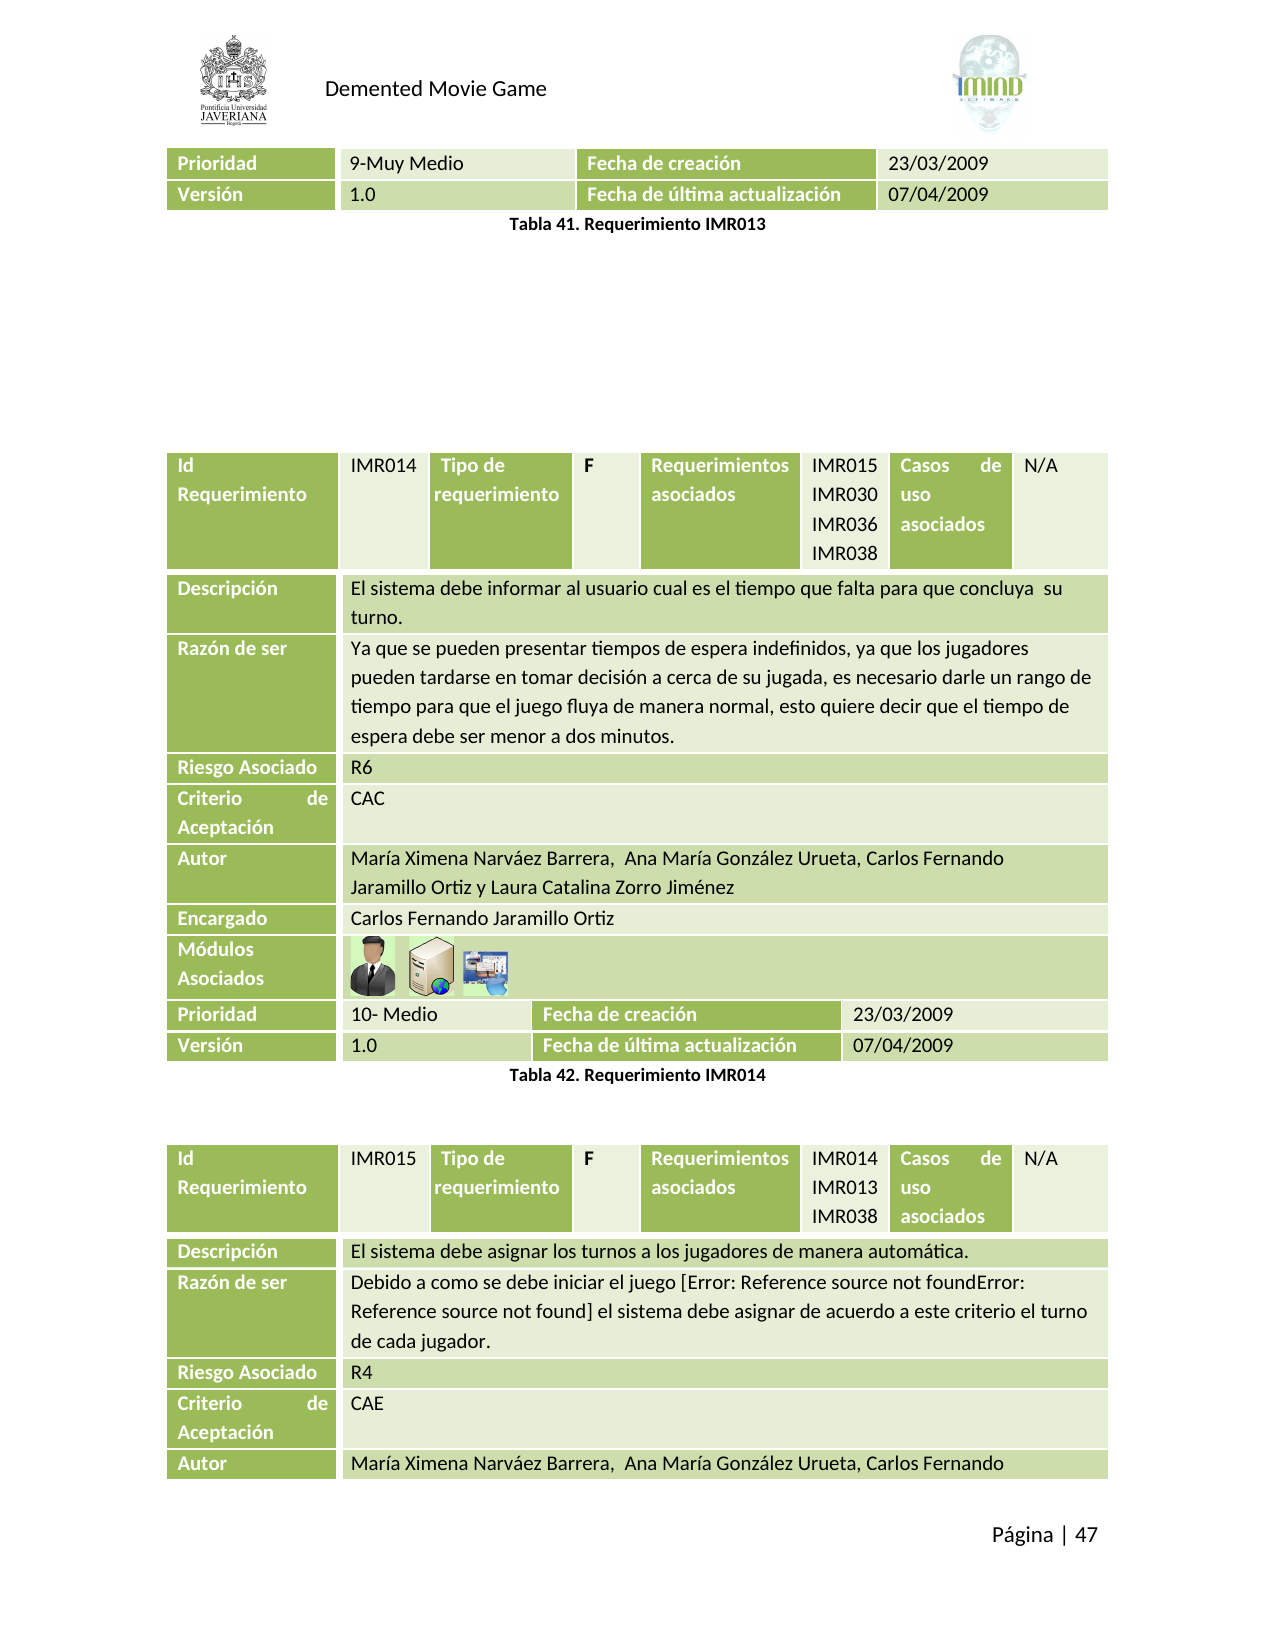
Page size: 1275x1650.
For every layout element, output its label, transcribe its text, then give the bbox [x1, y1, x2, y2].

table_cell María Ximena Narváez Barrera, Ana María González Urueta, Carlos Fernando Jaramillo Ortiz y Laura Catalina Zorro Jiménez [343, 1450, 1108, 1479]
table_cell Criterio de Aceptación [167, 785, 336, 843]
table_header Casos de uso asociados [890, 1145, 1012, 1232]
table_cell Carlos Fernando Jaramillo Ortiz [343, 905, 1108, 934]
table_cell Versión [167, 181, 335, 210]
text Tabla 42. Requerimiento IMR014 [177, 1064, 1098, 1086]
table_header IMR014 [340, 453, 428, 569]
text Tabla 41. Requerimiento IMR013 [177, 212, 1098, 235]
table_cell [343, 936, 1108, 999]
table_cell Fecha de creación [532, 1001, 841, 1030]
table_cell Ya que se pueden presentar tiempos de espera indefinidos, ya que los jugadores pueden tardarse en tomar decisión a cerca de su jugada, es necesario darle un rango de tiempo para que el juego fluya de manera normal, esto quiere decir que el tiempo de espera debe ser menor a dos minutos. [343, 635, 1108, 752]
table_cell Razón de ser [167, 1270, 336, 1357]
table_cell 9-Muy Medio [341, 149, 575, 179]
table_cell R4 [343, 1359, 1108, 1388]
table_cell 07/04/2009 [878, 181, 1108, 210]
table_header Casos de uso asociados [890, 453, 1012, 569]
table_header IMR015 IMR030 IMR036 IMR038 [802, 453, 888, 569]
table_cell Prioridad [167, 1001, 336, 1030]
table_header IMR014 IMR013 IMR038 [802, 1145, 888, 1232]
picture [350, 936, 396, 996]
picture [463, 951, 508, 996]
table_header N/A [1014, 453, 1108, 569]
table_cell CAE [343, 1390, 1108, 1448]
table_header F [574, 1145, 639, 1232]
table_cell Riesgo Asociado [167, 1359, 336, 1388]
picture [200, 35, 267, 126]
table_cell Fecha de última actualización [533, 1033, 841, 1061]
table_cell CAC [343, 785, 1108, 843]
table_cell Criterio de Aceptación [167, 1390, 336, 1448]
table_header IMR015 [340, 1145, 429, 1232]
table_cell Módulos Asociados [167, 936, 336, 999]
table_header Tipo de requerimiento [431, 1145, 572, 1232]
table_cell Descripción [167, 1239, 336, 1267]
table_cell María Ximena Narváez Barrera, Ana María González Urueta, Carlos Fernando Jaramillo Ortiz y Laura Catalina Zorro Jiménez [343, 845, 1108, 903]
table_cell Descripción [167, 575, 336, 633]
table_header Tipo de requerimiento [430, 453, 572, 569]
table_cell Autor [167, 845, 336, 903]
table_header Requerimientos asociados [641, 453, 800, 569]
table_cell 07/04/2009 [843, 1033, 1108, 1061]
table_header Id Requerimiento [167, 1145, 338, 1232]
table_cell Fecha de creación [577, 149, 876, 179]
picture [409, 936, 454, 996]
table_cell El sistema debe asignar los turnos a los jugadores de manera automática. [343, 1239, 1108, 1267]
table_cell 1.0 [341, 181, 575, 210]
picture [951, 35, 1033, 138]
table_cell Encargado [167, 905, 336, 934]
table_cell Prioridad [167, 148, 335, 179]
table_cell 1.0 [343, 1033, 531, 1061]
table_cell Fecha de última actualización [577, 181, 876, 210]
table_cell Razón de ser [167, 635, 336, 752]
table_header N/A [1014, 1145, 1108, 1232]
table_header Requerimientos asociados [641, 1145, 800, 1232]
table_cell R6 [343, 754, 1108, 783]
table_cell Autor [167, 1450, 336, 1479]
table_header F [574, 453, 639, 569]
table_cell 23/03/2009 [878, 149, 1108, 179]
table_cell Riesgo Asociado [167, 754, 336, 783]
table_cell El sistema debe informar al usuario cual es el tiempo que falta para que concluya su turno. [343, 575, 1108, 633]
table_cell 10- Medio [343, 1001, 531, 1030]
table_header Id Requerimiento [167, 453, 338, 569]
table_cell Versión [167, 1033, 336, 1061]
table_cell 23/03/2009 [842, 1001, 1108, 1030]
